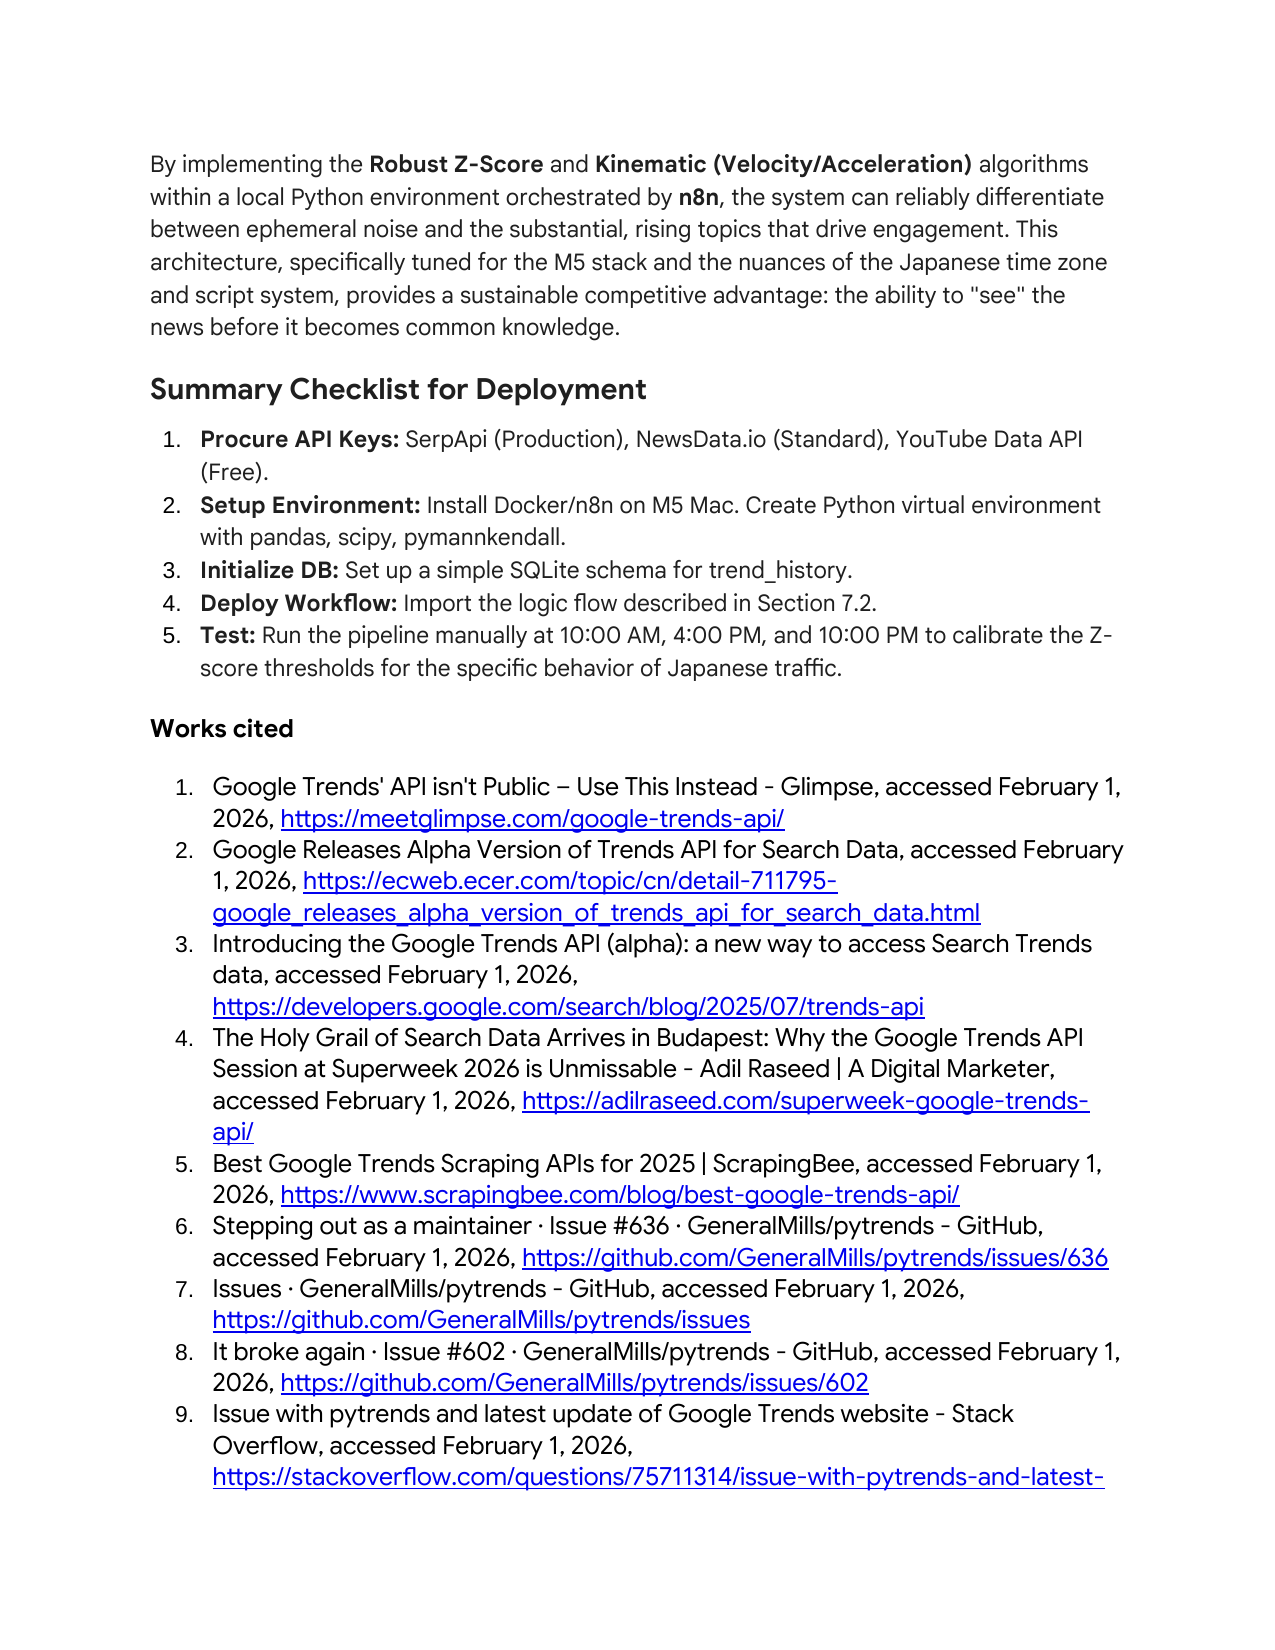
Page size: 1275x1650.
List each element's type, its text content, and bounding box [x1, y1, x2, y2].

subtitle Summary Checklist for Deployment [150, 371, 1125, 408]
list Google Trends' API isn't Public – Use This Instead - Glimpse, accessed February 1, 2026, https://meetglimpse.com/google-trends-api/ [175, 772, 1125, 834]
list Google Releases Alpha Version of Trends API for Search Data, accessed February 1, 2026, https://ecweb.ecer.com/topic/cn/detail-711795-google_releases_alpha_version_of_trends_api_for_search_data.html [175, 834, 1125, 928]
subtitle Works cited [150, 714, 1125, 745]
list The Holy Grail of Search Data Arrives in Budapest: Why the Google Trends API Session at Superweek 2026 is Unmissable - Adil Raseed | A Digital Marketer, accessed February 1, 2026, https://adilraseed.com/superweek-google-trends-api/ [175, 1022, 1125, 1148]
list Procure API Keys: SerpApi (Production), NewsData.io (Standard), YouTube Data API (Free). [162, 425, 1125, 487]
list Introducing the Google Trends API (alpha): a new way to access Search Trends data, accessed February 1, 2026, https://developers.google.com/search/blog/2025/07/trends-api [175, 928, 1125, 1022]
list Initialize DB: Set up a simple SQLite schema for trend_history. [162, 556, 1125, 585]
list Setup Environment: Install Docker/n8n on M5 Mac. Create Python virtual environment with pandas, scipy, pymannkendall. [162, 491, 1125, 552]
list Issues · GeneralMills/pytrends - GitHub, accessed February 1, 2026, https://github.com/GeneralMills/pytrends/issues [175, 1273, 1125, 1336]
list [175, 1399, 1125, 1493]
list Best Google Trends Scraping APIs for 2025 | ScrapingBee, accessed February 1, 2026, https://www.scrapingbee.com/blog/best-google-trends-api/ [175, 1148, 1125, 1211]
text By implementing the Robust Z-Score and Kinematic (Velocity/Acceleration) algorithms within a local Python environment orchestrated by n8n, the system can reliably differentiate between ephemeral noise and the substantial, rising topics that drive engagement. This architecture, specifically tuned for the M5 stack and the nuances of the Japanese time zone and script system, provides a sustainable competitive advantage: the ability to "see" the news before it becomes common knowledge. [150, 150, 1125, 342]
list Stepping out as a maintainer · Issue #636 · GeneralMills/pytrends - GitHub, accessed February 1, 2026, https://github.com/GeneralMills/pytrends/issues/636 [175, 1211, 1125, 1273]
list It broke again · Issue #602 · GeneralMills/pytrends - GitHub, accessed February 1, 2026, https://github.com/GeneralMills/pytrends/issues/602 [175, 1336, 1125, 1399]
list Deploy Workflow: Import the logic flow described in Section 7.2. [162, 589, 1125, 618]
list Test: Run the pipeline manually at 10:00 AM, 4:00 PM, and 10:00 PM to calibrate the Z-score thresholds for the specific behavior of Japanese traffic. [162, 622, 1125, 683]
